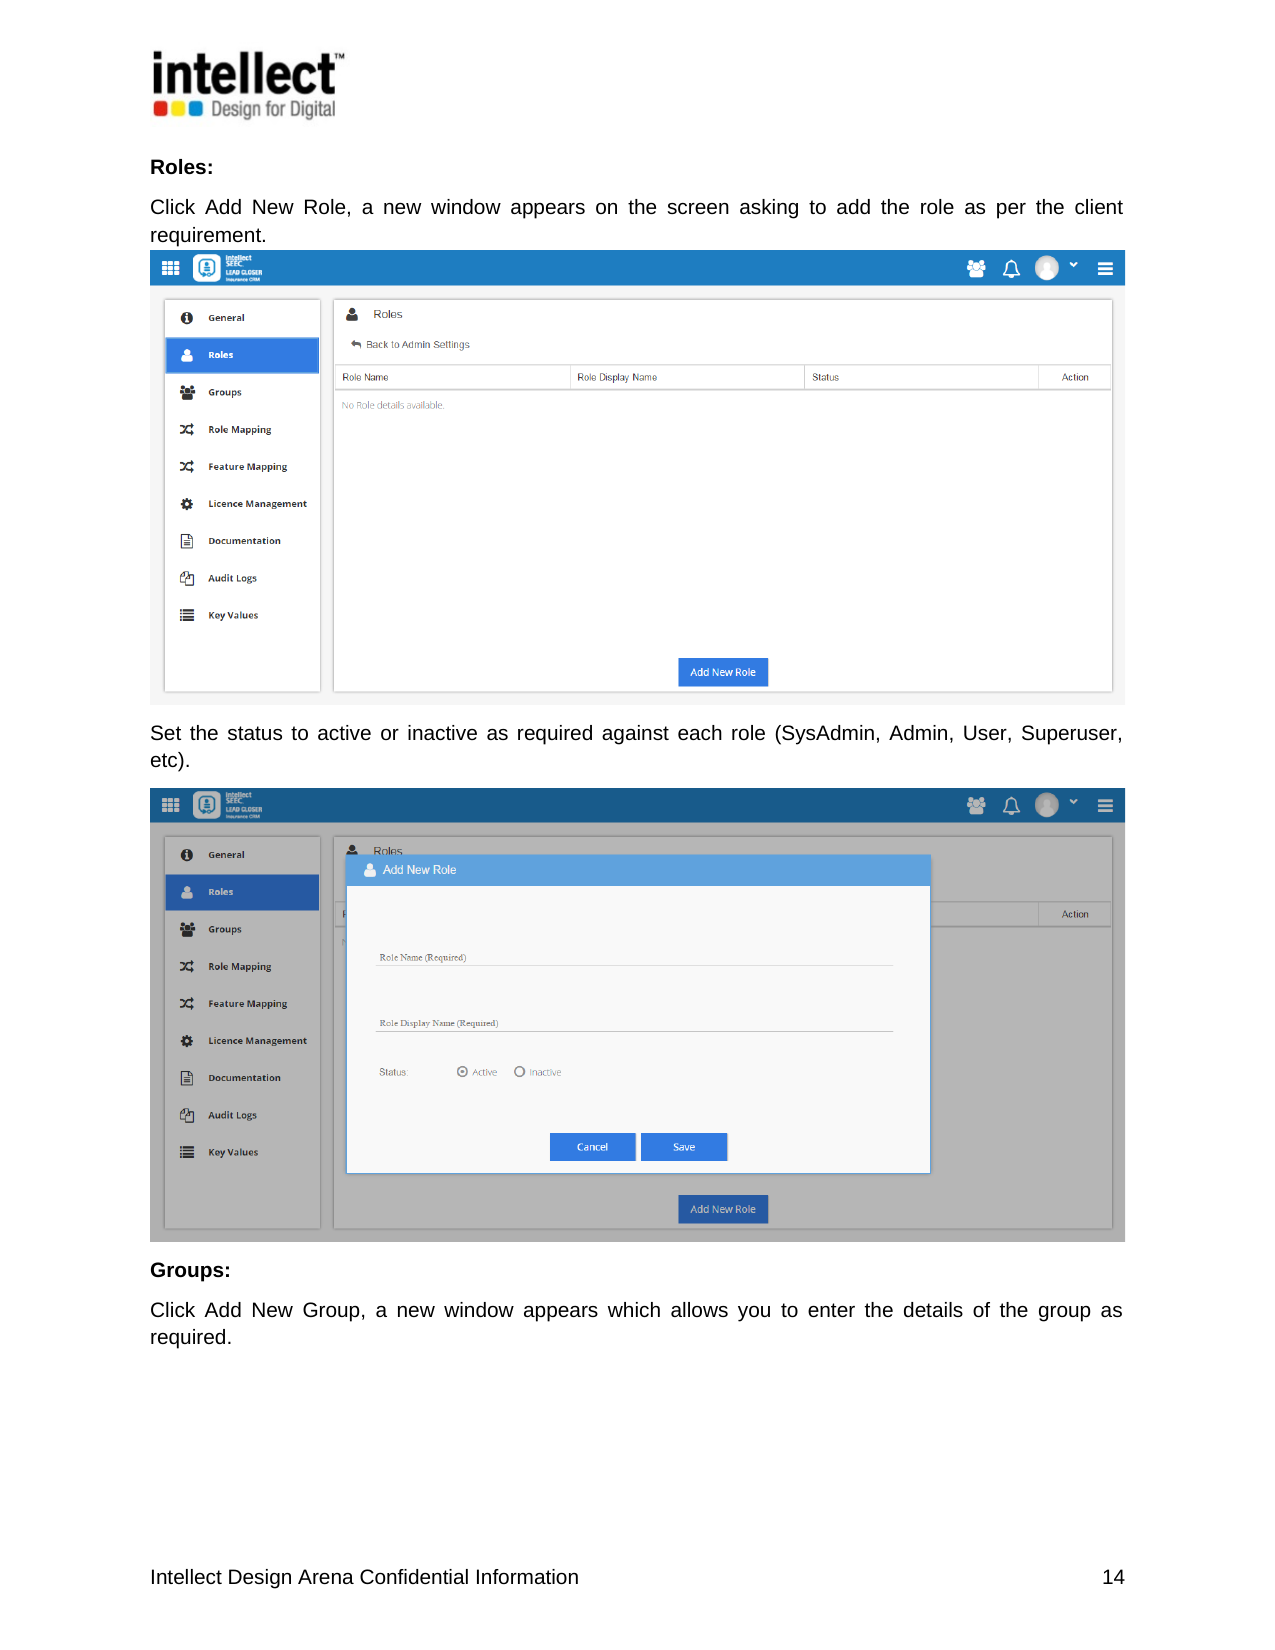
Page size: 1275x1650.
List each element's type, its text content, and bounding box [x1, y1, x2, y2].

picture [150, 250, 1125, 705]
text Click Add New Role, a new window appears on the screen asking to add the role as per the client requirement. [150, 195, 1125, 250]
picture [150, 788, 1125, 1242]
picture [150, 42, 350, 127]
text Set the status to active or inactive as required against each role (SysAdmin, Admin, User, Superuser, etc). [150, 721, 1125, 772]
text Roles: [150, 155, 1125, 179]
text Click Add New Group, a new window appears which allows you to enter the details of the group as required. [150, 1297, 1125, 1349]
text Groups: [150, 1257, 1125, 1281]
